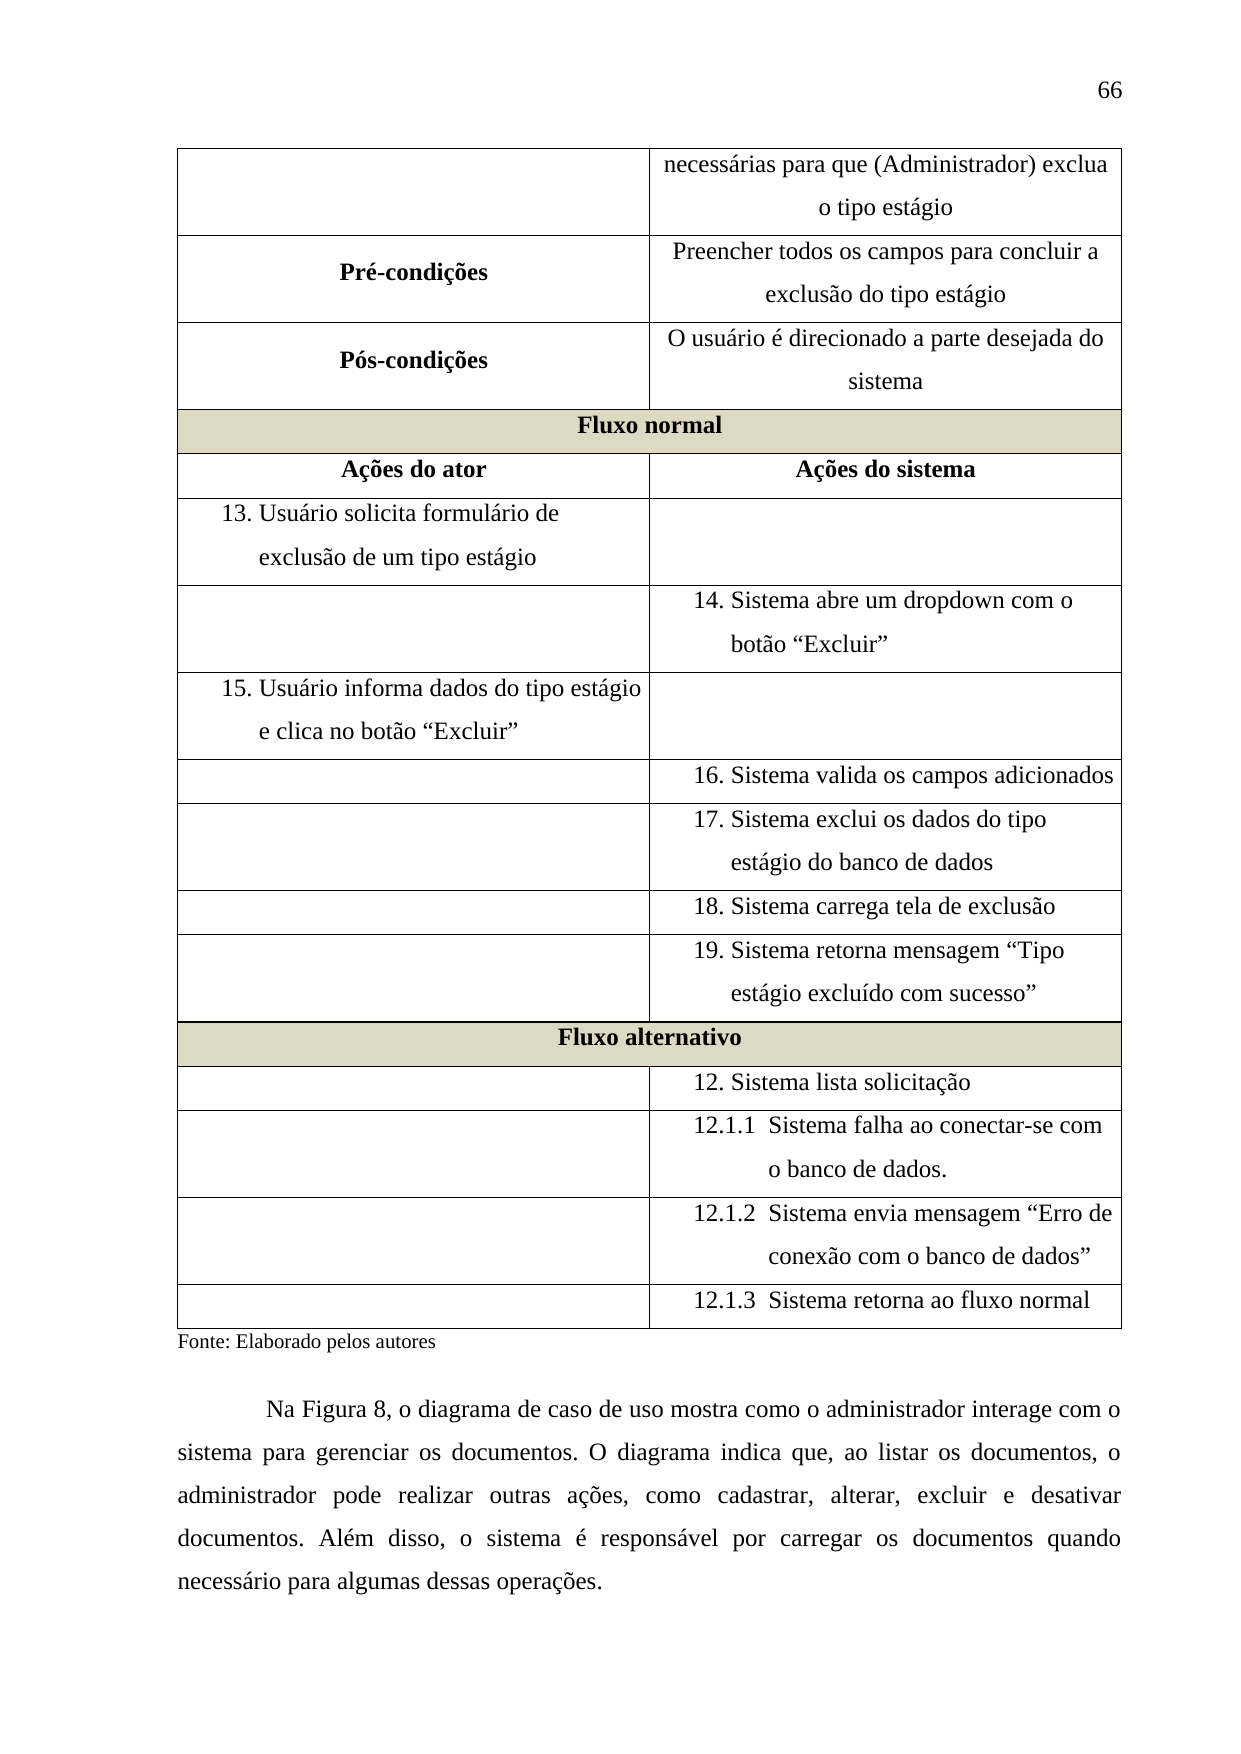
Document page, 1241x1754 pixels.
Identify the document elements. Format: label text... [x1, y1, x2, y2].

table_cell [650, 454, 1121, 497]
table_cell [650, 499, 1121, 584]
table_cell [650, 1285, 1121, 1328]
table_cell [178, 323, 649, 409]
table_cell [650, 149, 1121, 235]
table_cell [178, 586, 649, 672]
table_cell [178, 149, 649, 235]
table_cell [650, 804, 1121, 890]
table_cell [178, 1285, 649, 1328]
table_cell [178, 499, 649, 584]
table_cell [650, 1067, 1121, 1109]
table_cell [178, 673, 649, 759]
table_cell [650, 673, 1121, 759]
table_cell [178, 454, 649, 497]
text Na Figura 8, o diagrama de caso de uso mostra como o administrador interage com o sistema para gerenciar os documentos. O diagrama indica que, ao listar os documentos, o administrador pode realizar outras ações, como cadastrar, alterar, excluir e desativar documentos. Além disso, o sistema é responsável por carregar os documentos quando necessário para algumas dessas operações. [177, 1394, 1122, 1595]
text Fonte: Elaborado pelos autores [177, 1329, 1122, 1353]
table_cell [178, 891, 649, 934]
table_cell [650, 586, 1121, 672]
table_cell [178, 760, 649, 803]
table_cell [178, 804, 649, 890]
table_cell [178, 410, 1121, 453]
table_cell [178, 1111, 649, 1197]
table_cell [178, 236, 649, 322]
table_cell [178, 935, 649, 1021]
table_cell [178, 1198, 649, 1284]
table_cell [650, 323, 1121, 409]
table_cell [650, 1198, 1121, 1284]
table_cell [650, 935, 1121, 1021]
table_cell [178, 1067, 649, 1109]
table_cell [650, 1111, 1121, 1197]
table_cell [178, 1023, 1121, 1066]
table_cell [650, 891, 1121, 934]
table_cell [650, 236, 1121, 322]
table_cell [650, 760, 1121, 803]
